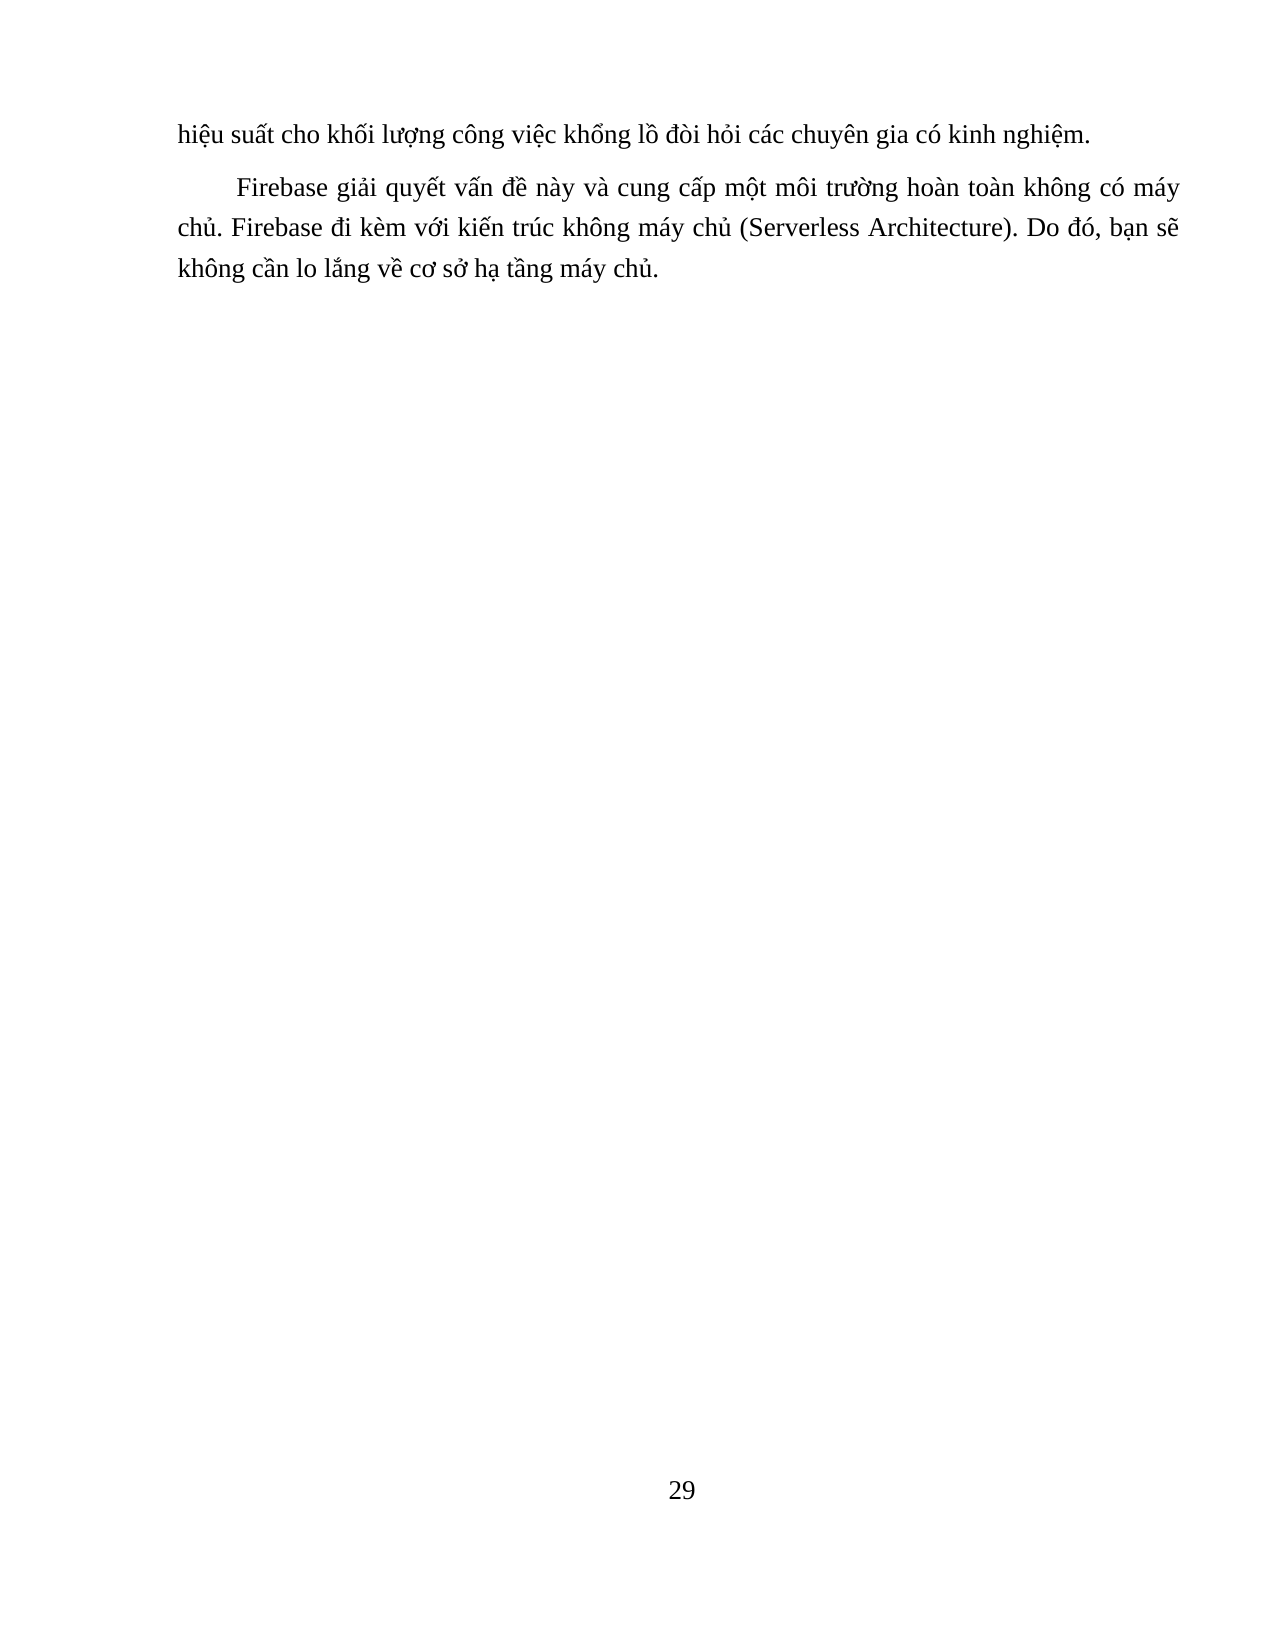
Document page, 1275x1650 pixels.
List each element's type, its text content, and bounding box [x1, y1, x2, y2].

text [177, 118, 1181, 149]
text Firebase giải quyết vấn đề này và cung cấp một môi trường hoàn toàn không có máy chủ. Firebase đi kèm với kiến trúc không máy chủ (Serverless Architecture). Do đó, bạn sẽ không cần lo lắng về cơ sở hạ tầng máy chủ. [177, 171, 1181, 283]
